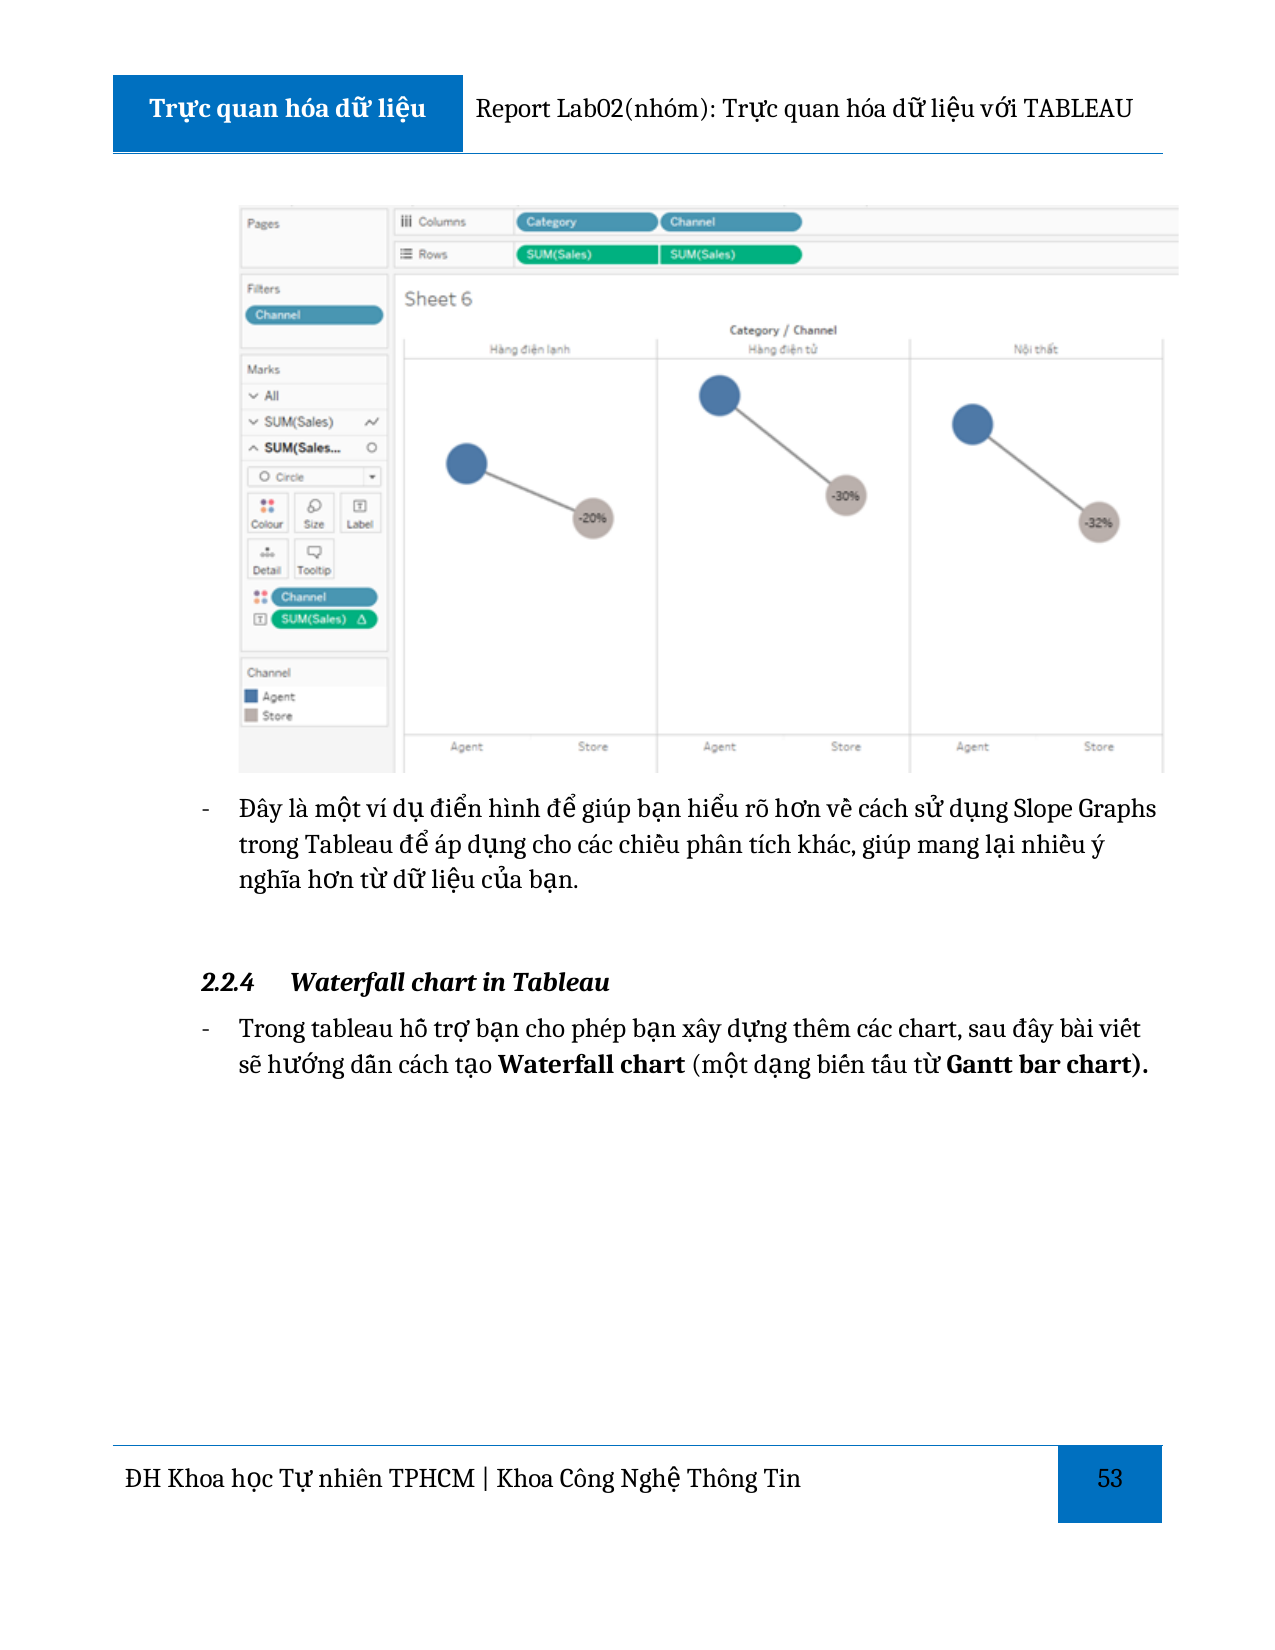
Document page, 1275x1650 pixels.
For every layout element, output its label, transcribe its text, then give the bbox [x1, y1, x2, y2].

list Trong tableau hỗ trợ bạn cho phép bạn xây dựng thêm các chart, sau đây bài viết sẽ hướng dẫn cách tạo Waterfall chart (một dạng biến tấu từ Gantt bar chart). [201, 1013, 1162, 1080]
picture [238, 205, 1179, 773]
subtitle Waterfall chart in Tableau [201, 967, 1162, 998]
list Đây là một ví dụ điển hình để giúp bạn hiểu rõ hơn về cách sử dụng Slope Graphs trong Tableau để áp dụng cho các chiều phân tích khác, giúp mang lại nhiều ý nghĩa hơn từ dữ liệu của bạn. [201, 793, 1162, 896]
